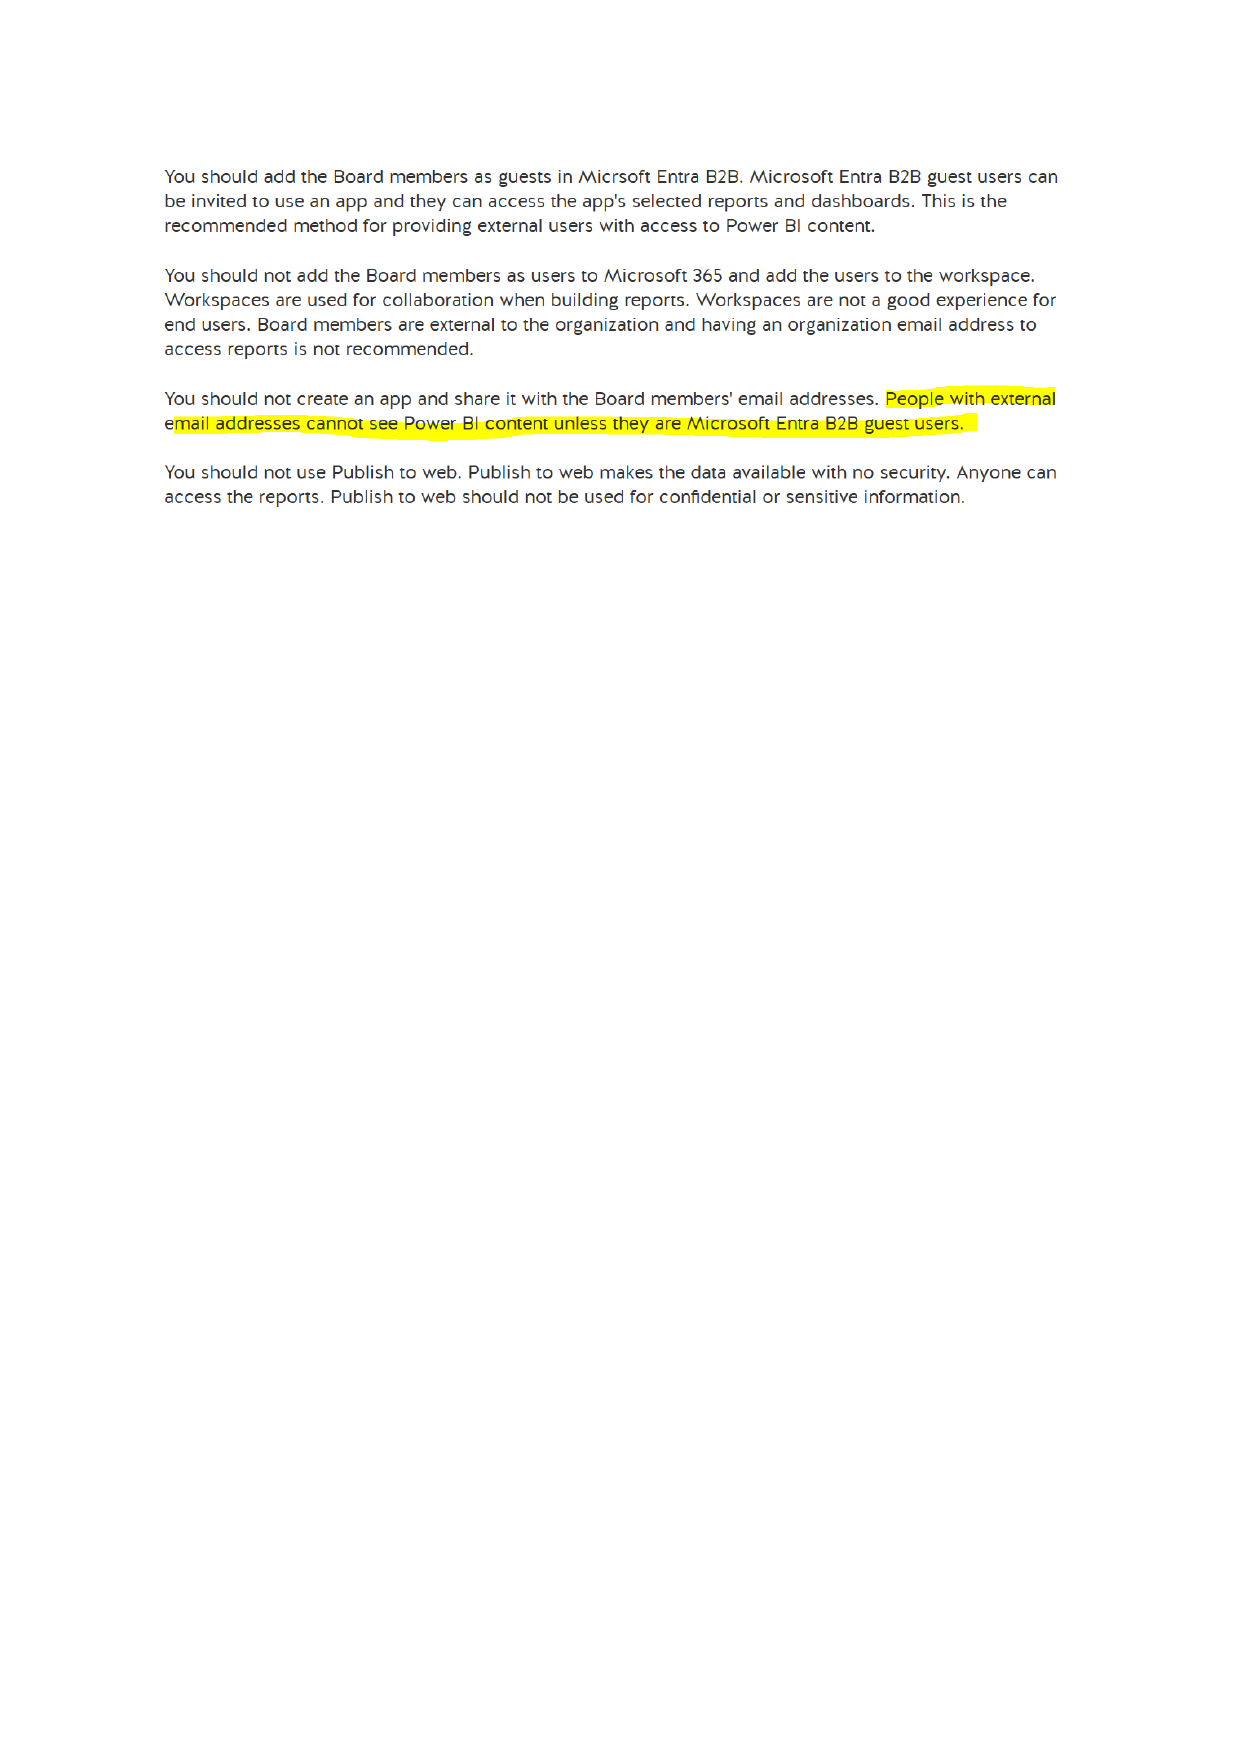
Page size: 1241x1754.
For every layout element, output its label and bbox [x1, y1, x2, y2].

picture [150, 150, 1091, 528]
